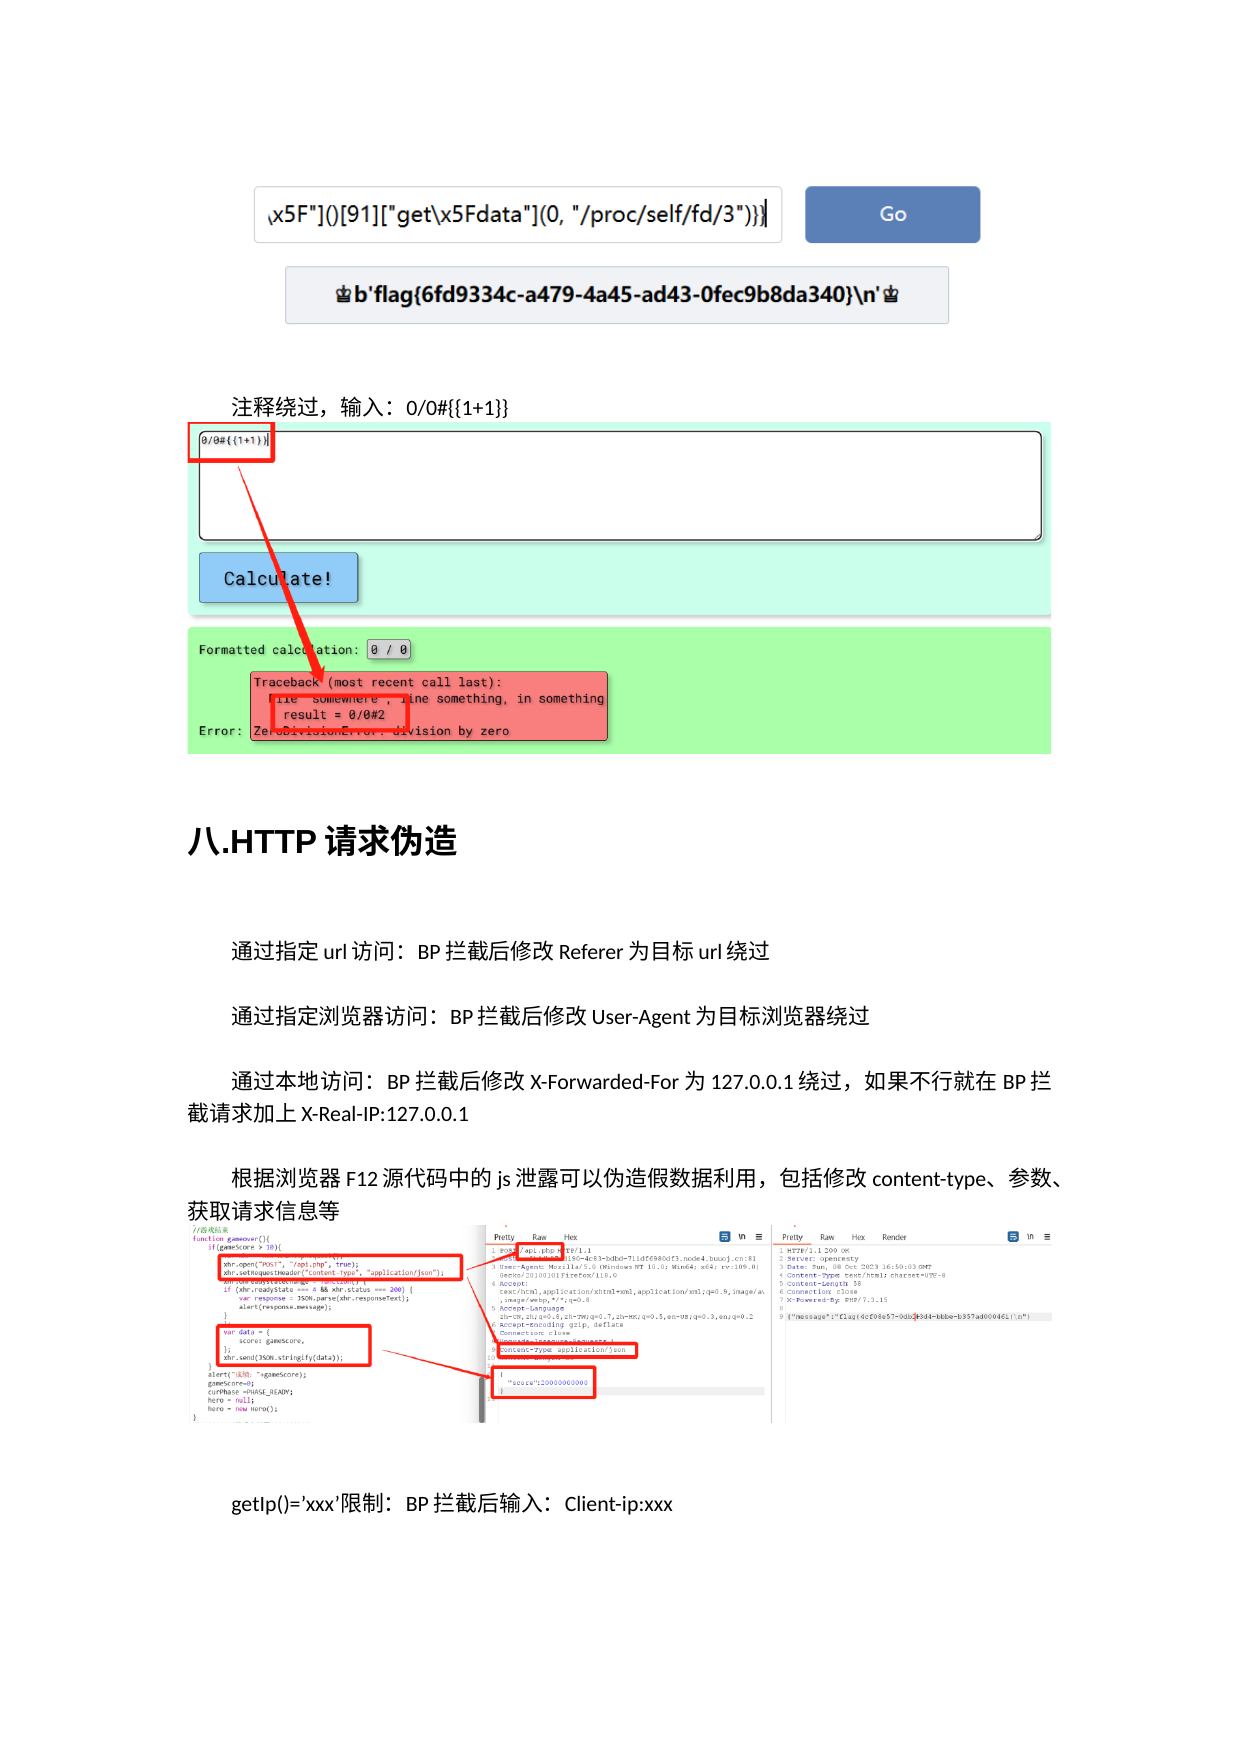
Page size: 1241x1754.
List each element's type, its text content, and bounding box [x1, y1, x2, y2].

list 根据浏览器F12源代码中的js泄露可以伪造假数据利用，包括修改content-type、参数、获取请求信息等 [187, 1161, 1053, 1226]
picture [187, 422, 1052, 754]
list getIp()=’xxx’限制：BP拦截后输入：Client-ip:xxx [187, 1486, 1053, 1518]
picture [231, 162, 994, 341]
list 通过本地访问：BP拦截后修改X-Forwarded-For为127.0.0.1绕过，如果不行就在BP拦截请求加上X-Real-IP:127.0.0.1 [187, 1063, 1053, 1128]
list 注释绕过，输入：0/0#{{1+1}} [187, 389, 1053, 422]
subtitle 八.HTTP请求伪造 [187, 807, 1053, 872]
list 通过指定url访问：BP拦截后修改Referer为目标url绕过 [187, 933, 1053, 966]
picture [187, 1225, 1052, 1423]
list 通过指定浏览器访问：BP拦截后修改User-Agent为目标浏览器绕过 [187, 998, 1053, 1031]
